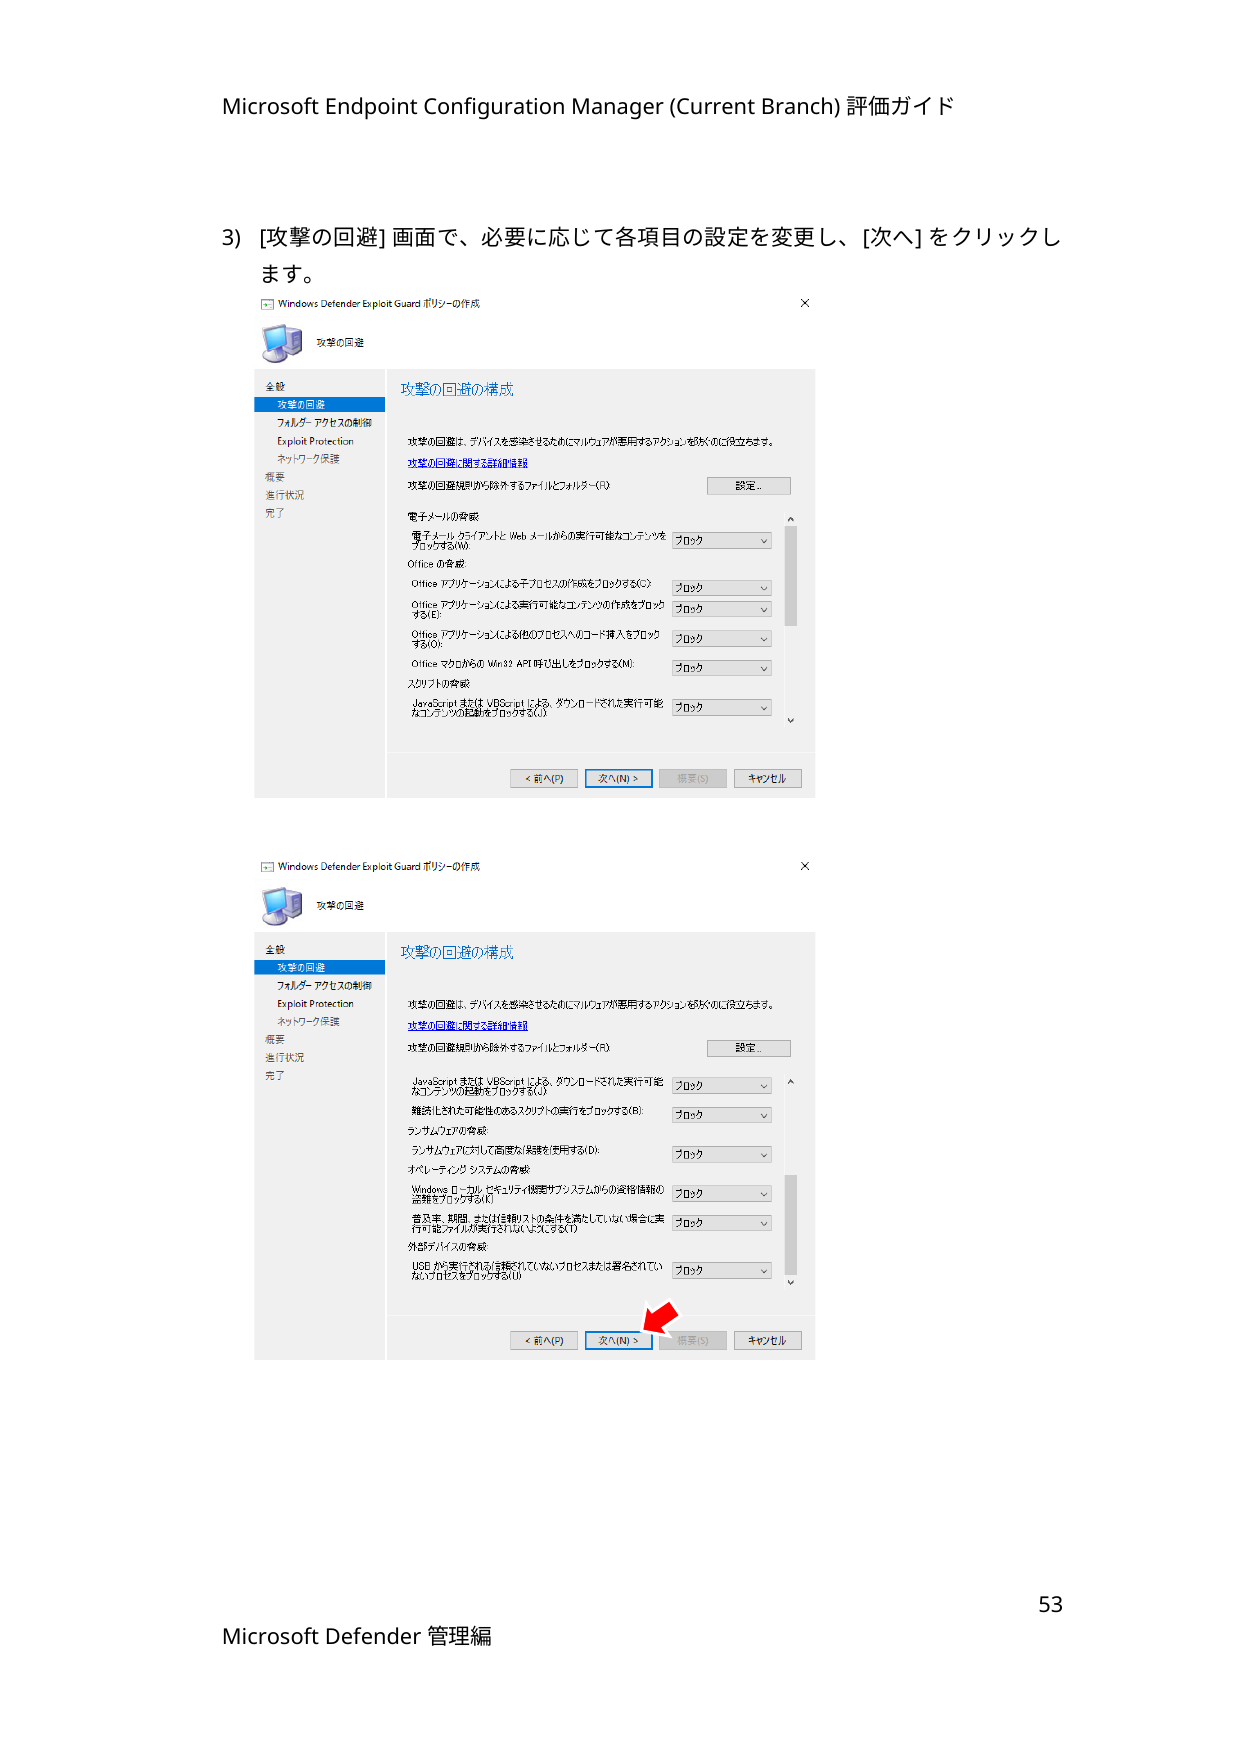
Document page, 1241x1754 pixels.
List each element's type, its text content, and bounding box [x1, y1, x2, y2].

picture [254, 854, 816, 1360]
picture [254, 291, 816, 798]
list [攻撃の回避] 画面で、必要に応じて各項目の設定を変更し、[次へ] をクリックします。 [222, 217, 1063, 292]
